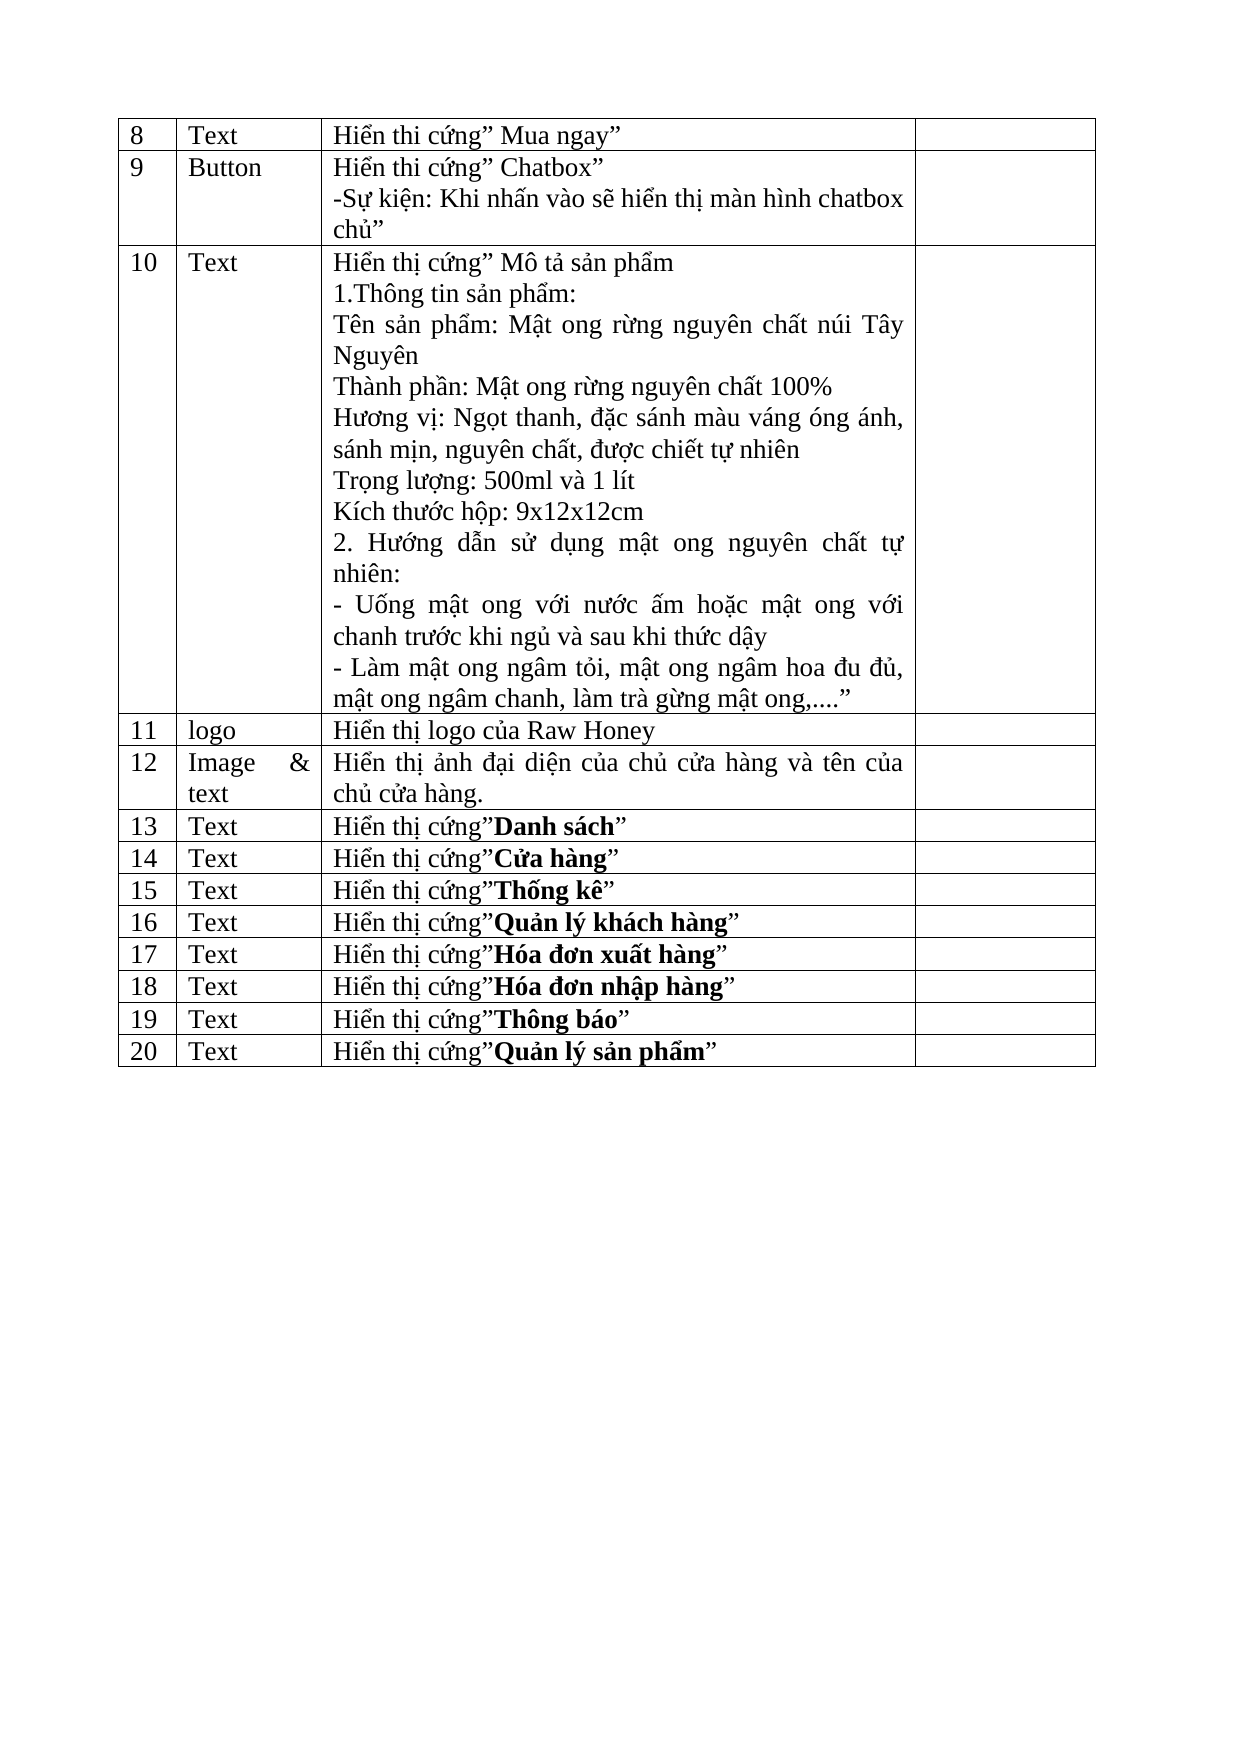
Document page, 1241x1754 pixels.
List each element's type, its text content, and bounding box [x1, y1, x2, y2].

table_cell 14 [119, 842, 176, 873]
table_cell Text [177, 842, 321, 873]
table_cell Hiển thị cứng”Quản lý sản phẩm” [322, 1035, 915, 1066]
table_cell [916, 874, 1095, 905]
table_cell Hiển thị cứng”Hóa đơn nhập hàng” [322, 971, 915, 1002]
table_cell [916, 938, 1095, 969]
table_cell 20 [119, 1035, 176, 1066]
table_cell [916, 746, 1095, 808]
table_cell Text [177, 119, 321, 150]
table_cell Hiển thị cứng”Cửa hàng” [322, 842, 915, 873]
table_cell Hiển thị cứng” Mô tả sản phẩm 1.Thông tin sản phẩm: Tên sản phẩm: Mật ong rừng nguyên chất núi Tây Nguyên Thành phần: Mật ong rừng nguyên chất 100% Hương vị: Ngọt thanh, đặc sánh màu váng óng ánh, sánh mịn, nguyên chất, được chiết tự nhiên Trọng lượng: 500ml và 1 lít Kích thước hộp: 9x12x12cm 2. Hướng dẫn sử dụng mật ong nguyên chất tự nhiên: - Uống mật ong với nước ấm hoặc mật ong với chanh trước khi ngủ và sau khi thức dậy - Làm mật ong ngâm tỏi, mật ong ngâm hoa đu đủ, mật ong ngâm chanh, làm trà gừng mật ong,....” [322, 246, 915, 713]
table_cell Hiển thi cứng” Chatbox” -Sự kiện: Khi nhấn vào sẽ hiển thị màn hình chatbox chủ” [322, 151, 915, 245]
table_cell [916, 971, 1095, 1002]
table_cell Hiển thị logo của Raw Honey [322, 714, 915, 745]
table_cell Hiển thị cứng”Hóa đơn xuất hàng” [322, 938, 915, 969]
table_cell [916, 151, 1095, 245]
table_cell 10 [119, 246, 176, 713]
table_cell [916, 1035, 1095, 1066]
table_cell 9 [119, 151, 176, 245]
table_cell Text [177, 874, 321, 905]
table_cell [916, 714, 1095, 745]
table_cell Text [177, 971, 321, 1002]
table_cell 15 [119, 874, 176, 905]
table_cell Hiển thị ảnh đại diện của chủ cửa hàng và tên của chủ cửa hàng. [322, 746, 915, 808]
table_cell [916, 842, 1095, 873]
table_cell 19 [119, 1003, 176, 1034]
table_cell Button [177, 151, 321, 245]
table_cell Hiển thi cứng” Mua ngay” [322, 119, 915, 150]
table_cell Text [177, 906, 321, 937]
table_cell [916, 119, 1095, 150]
table_cell [916, 1003, 1095, 1034]
table_cell 16 [119, 906, 176, 937]
table_cell Text [177, 246, 321, 713]
table_cell [916, 810, 1095, 841]
table_cell 8 [119, 119, 176, 150]
table_cell 18 [119, 971, 176, 1002]
table_cell 17 [119, 938, 176, 969]
table_cell [916, 246, 1095, 713]
table_cell Text [177, 1035, 321, 1066]
table_cell Text [177, 938, 321, 969]
table_cell Hiển thị cứng”Quản lý khách hàng” [322, 906, 915, 937]
table_cell 11 [119, 714, 176, 745]
table_cell 12 [119, 746, 176, 808]
table_cell [916, 906, 1095, 937]
table_cell 13 [119, 810, 176, 841]
table_cell Text [177, 1003, 321, 1034]
table_cell Image & text [177, 746, 321, 808]
table_cell Hiển thị cứng”Danh sách” [322, 810, 915, 841]
table_cell Hiển thị cứng”Thống kê” [322, 874, 915, 905]
table_cell logo [177, 714, 321, 745]
table_cell Text [177, 810, 321, 841]
table_cell Hiển thị cứng”Thông báo” [322, 1003, 915, 1034]
